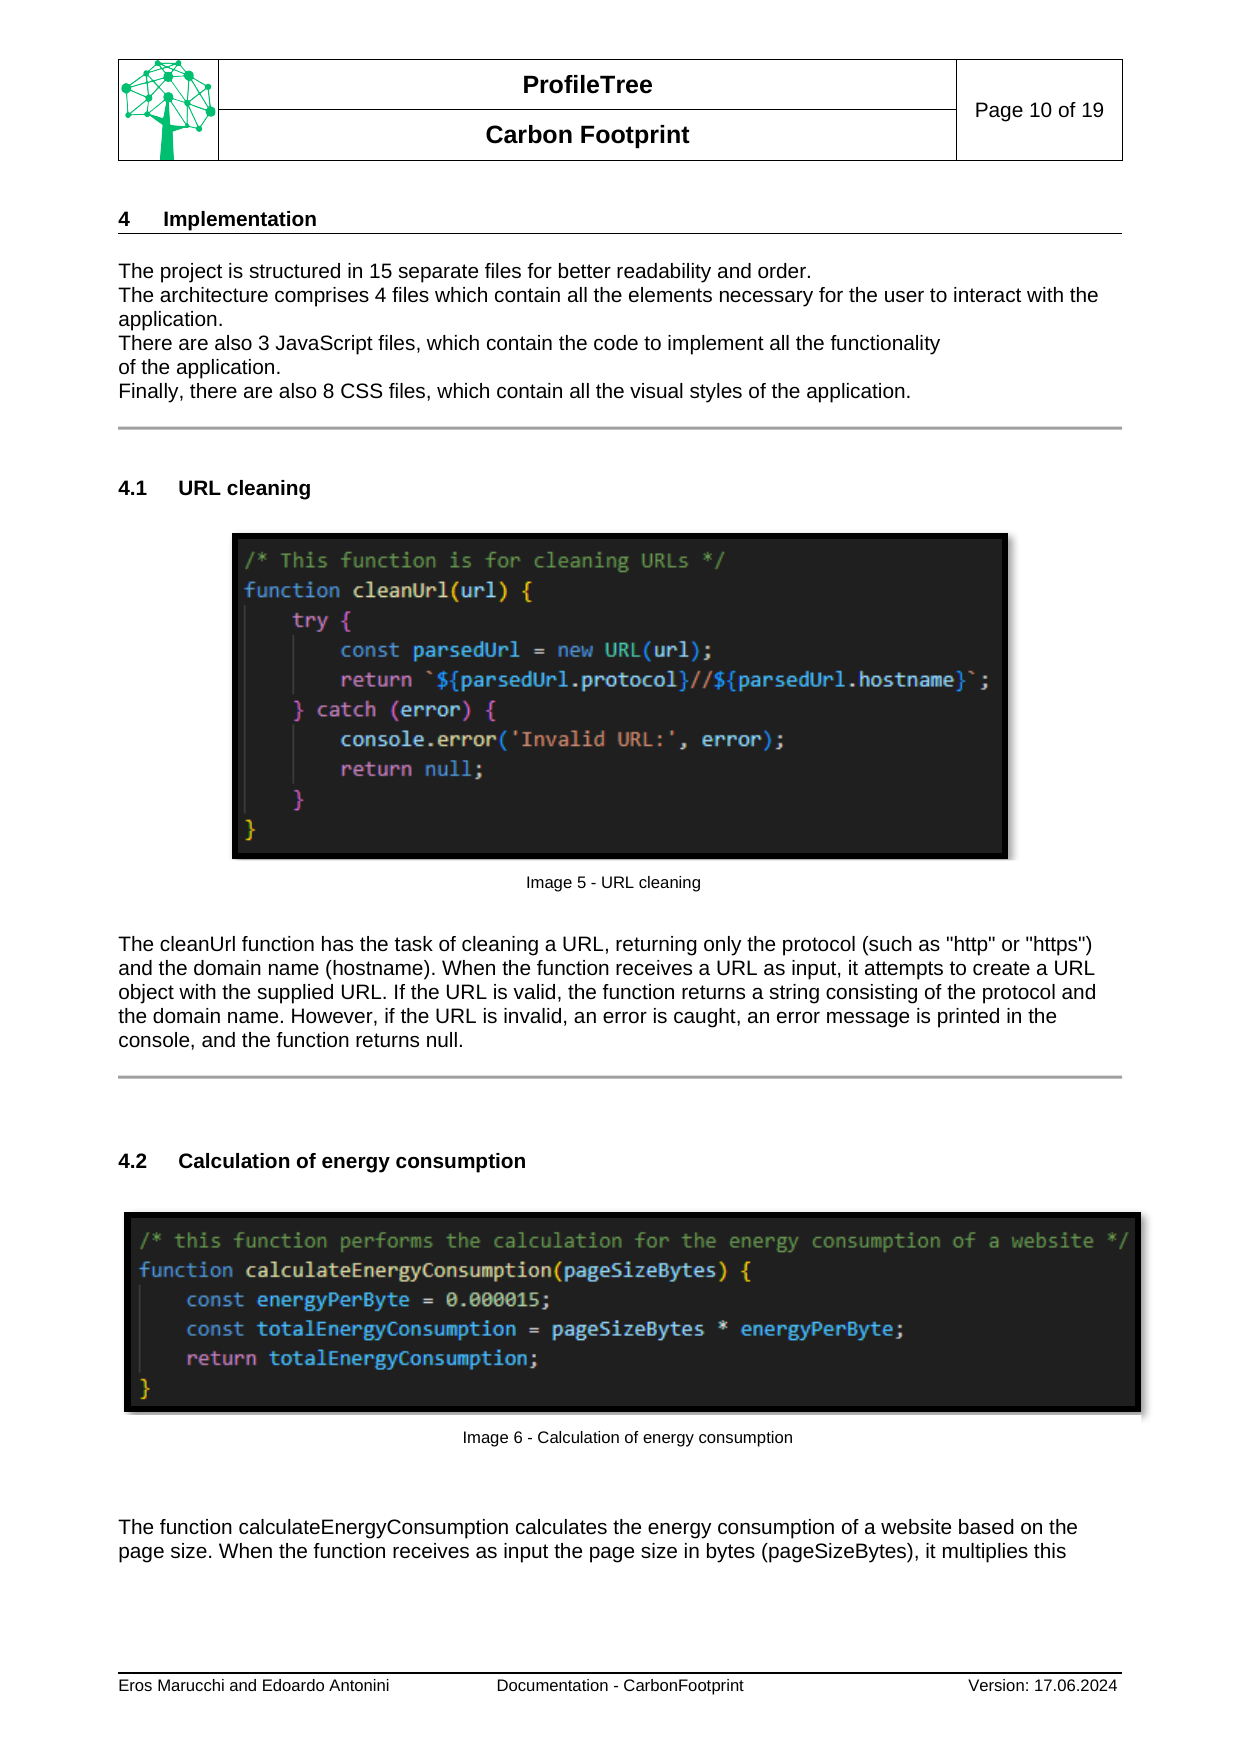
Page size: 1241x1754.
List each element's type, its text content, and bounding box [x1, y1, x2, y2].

subtitle Calculation of energy consumption [118, 1148, 1122, 1172]
text The cleanUrl function has the task of cleaning a URL, returning only the protocol (such as "http" or "https") and the domain name (hostname). When the function receives a URL as input, it attempts to create a URL object with the supplied URL. If the URL is valid, the function returns a string consisting of the protocol and the domain name. However, if the URL is invalid, an error is caught, an error message is printed in the console, and the function returns null. [118, 932, 1122, 1052]
text Finally, there are also 8 CSS files, which contain all the visual styles of the application. [118, 379, 1122, 403]
picture [131, 1218, 1135, 1406]
text of the application. [118, 355, 1122, 379]
subtitle Implementation [118, 207, 1122, 233]
picture [238, 539, 1002, 853]
subtitle URL cleaning [118, 476, 1122, 499]
text There are also 3 JavaScript files, which contain the code to implement all the functionality [118, 331, 1122, 355]
text The project is structured in 15 separate files for better readability and order. [118, 259, 1122, 283]
picture [121, 60, 216, 160]
text The architecture comprises 4 files which contain all the elements necessary for the user to interact with the application. [118, 283, 1122, 331]
